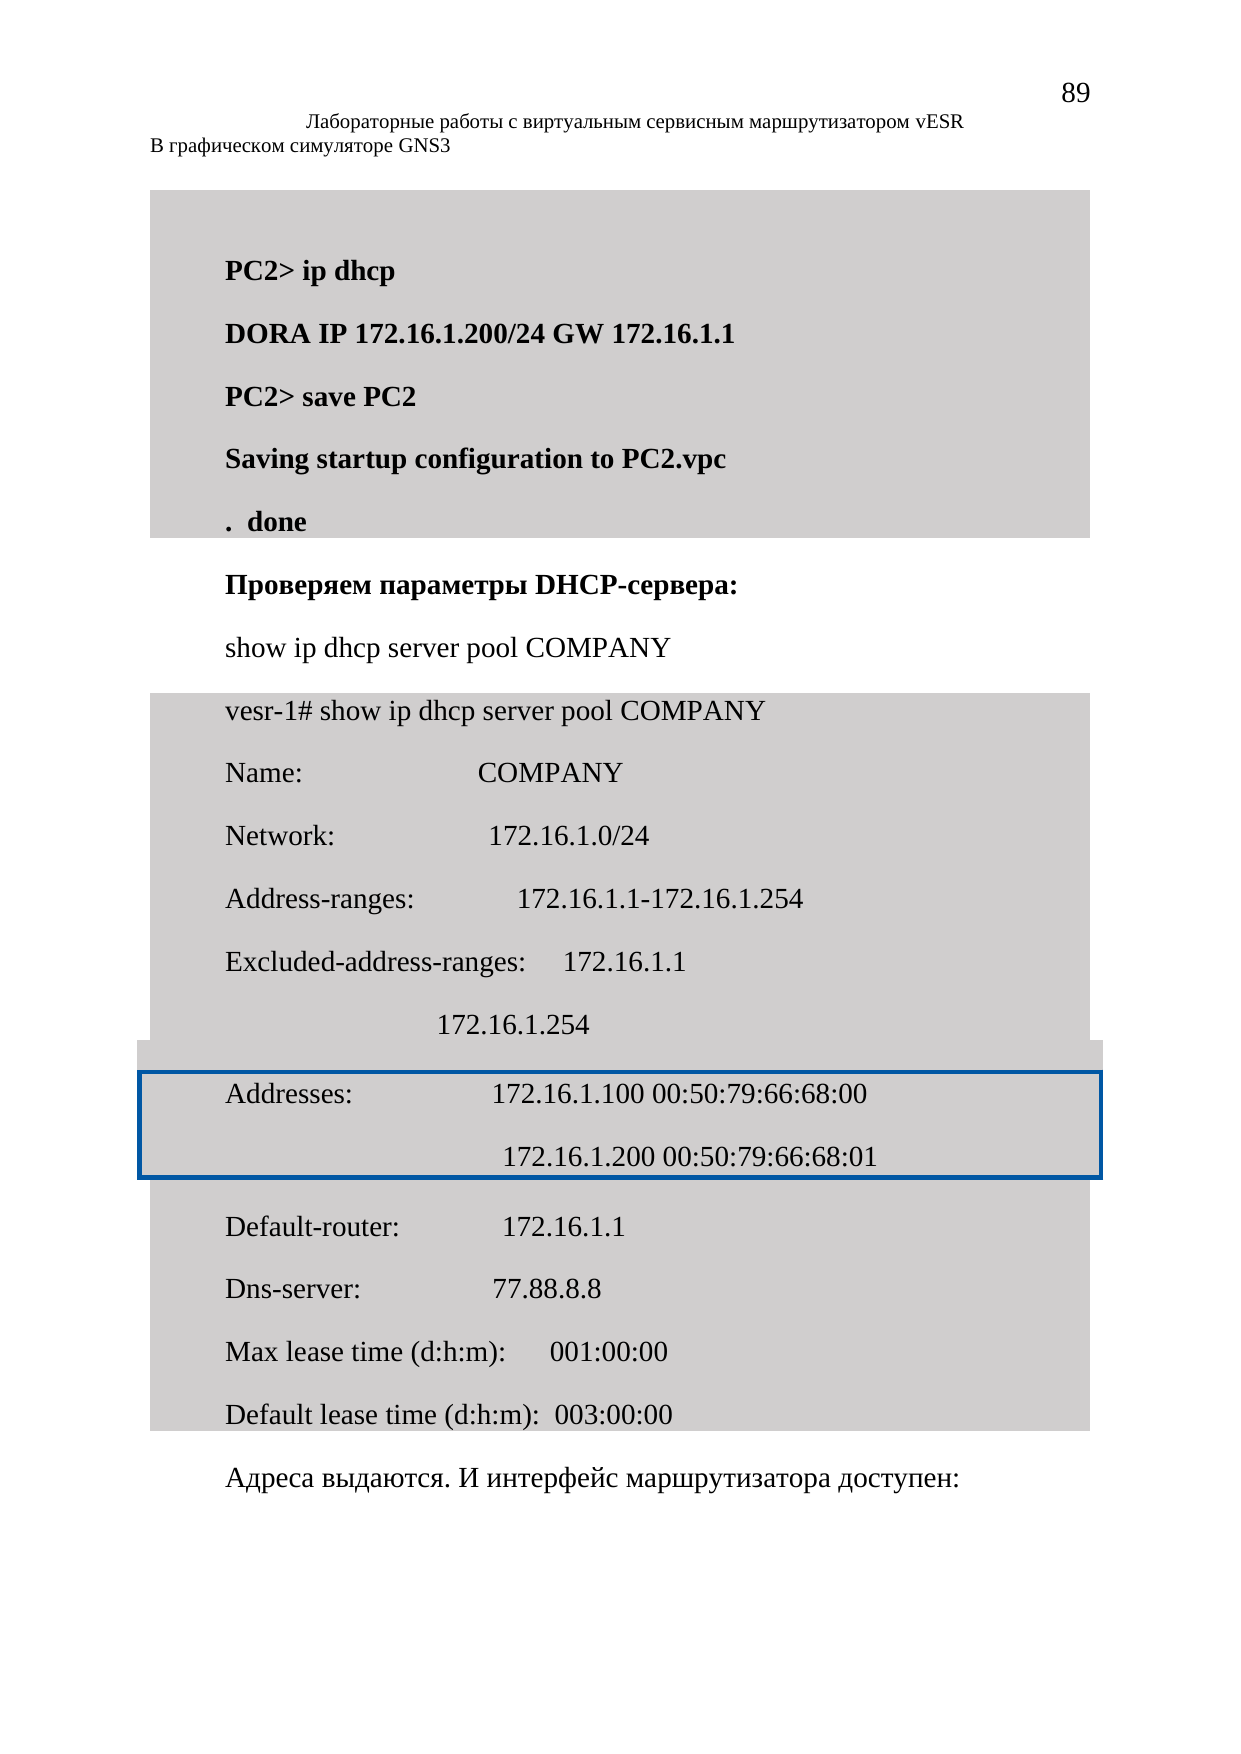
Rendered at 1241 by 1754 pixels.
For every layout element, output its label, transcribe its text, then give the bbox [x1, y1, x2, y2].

text . done [150, 504, 1090, 538]
text Default-router: 172.16.1.1 [150, 1209, 1090, 1242]
text Max lease time (d:h:m): 001:00:00 [150, 1334, 1090, 1368]
text PC2> ip dhcp [150, 253, 1090, 287]
text Name: COMPANY [150, 756, 1090, 789]
text Dns-server: 77.88.8.8 [150, 1272, 1090, 1305]
text Address-ranges: 172.16.1.1-172.16.1.254 [150, 881, 1090, 915]
text Saving startup configuration to PC2.vpc [150, 441, 1090, 475]
text Network: 172.16.1.0/24 [150, 818, 1090, 852]
text Addresses: 172.16.1.100 00:50:79:66:68:00 [142, 1074, 1099, 1110]
text 172.16.1.200 00:50:79:66:68:01 [142, 1132, 1099, 1175]
text Проверяем параметры DHCP-сервера: [150, 567, 1090, 601]
text show ip dhcp server pool COMPANY [150, 630, 1090, 663]
text Адреса выдаются. И интерфейс маршрутизатора доступен: [150, 1460, 1090, 1493]
text 172.16.1.254 [150, 1007, 1090, 1040]
text Excluded-address-ranges: 172.16.1.1 [150, 944, 1090, 977]
text PC2> save PC2 [150, 379, 1090, 412]
text vesr-1# show ip dhcp server pool COMPANY [150, 693, 1090, 726]
text Default lease time (d:h:m): 003:00:00 [150, 1397, 1090, 1431]
text DORA IP 172.16.1.200/24 GW 172.16.1.1 [150, 316, 1090, 349]
